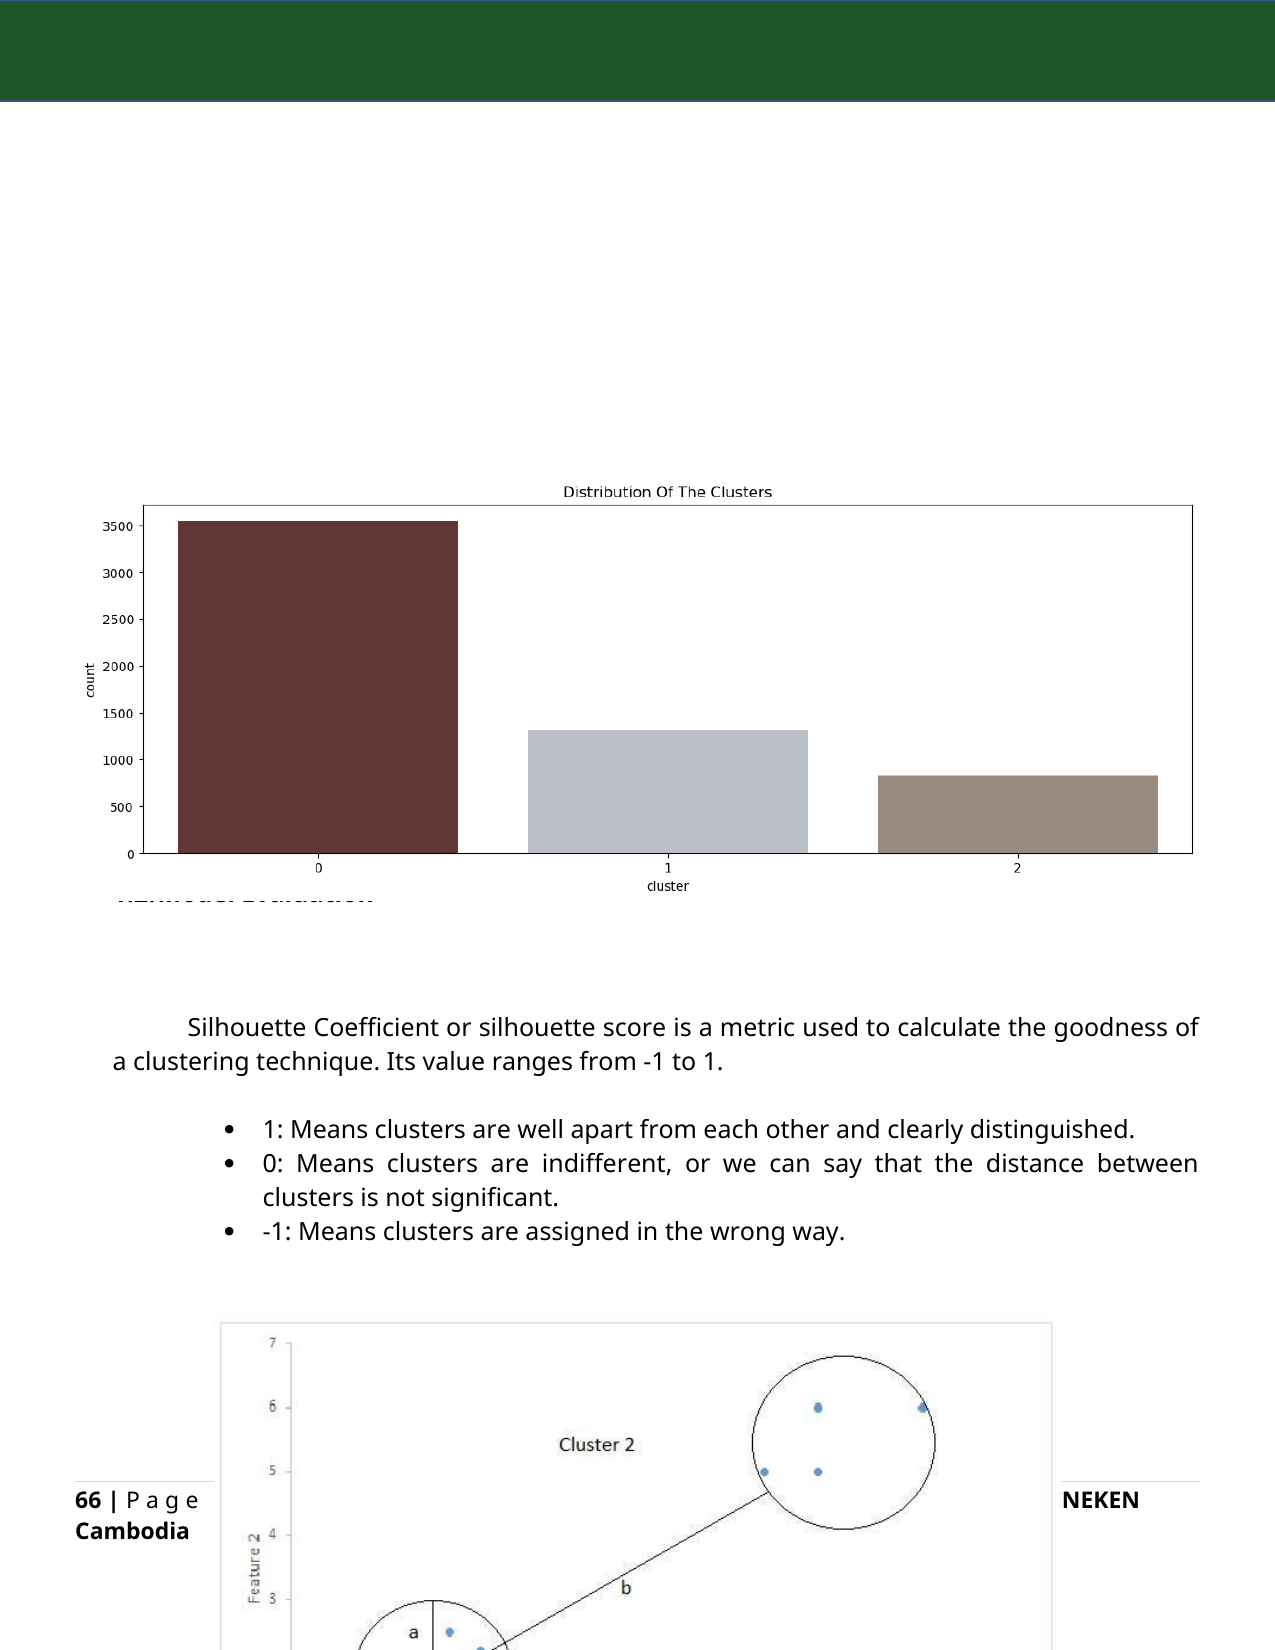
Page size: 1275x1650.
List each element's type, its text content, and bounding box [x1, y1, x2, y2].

picture [75, 478, 1200, 901]
picture [213, 1314, 1062, 1650]
text Silhouette Coefficient or silhouette score is a metric used to calculate the goodness of a clustering technique. Its value ranges from -1 to 1. [112, 1009, 1200, 1077]
list 1: Means clusters are well apart from each other and clearly distinguished. [225, 1111, 1200, 1146]
list -1: Means clusters are assigned in the wrong way. [225, 1214, 1200, 1248]
list 0: Means clusters are indifferent, or we can say that the distance between clusters is not significant. [225, 1146, 1200, 1214]
